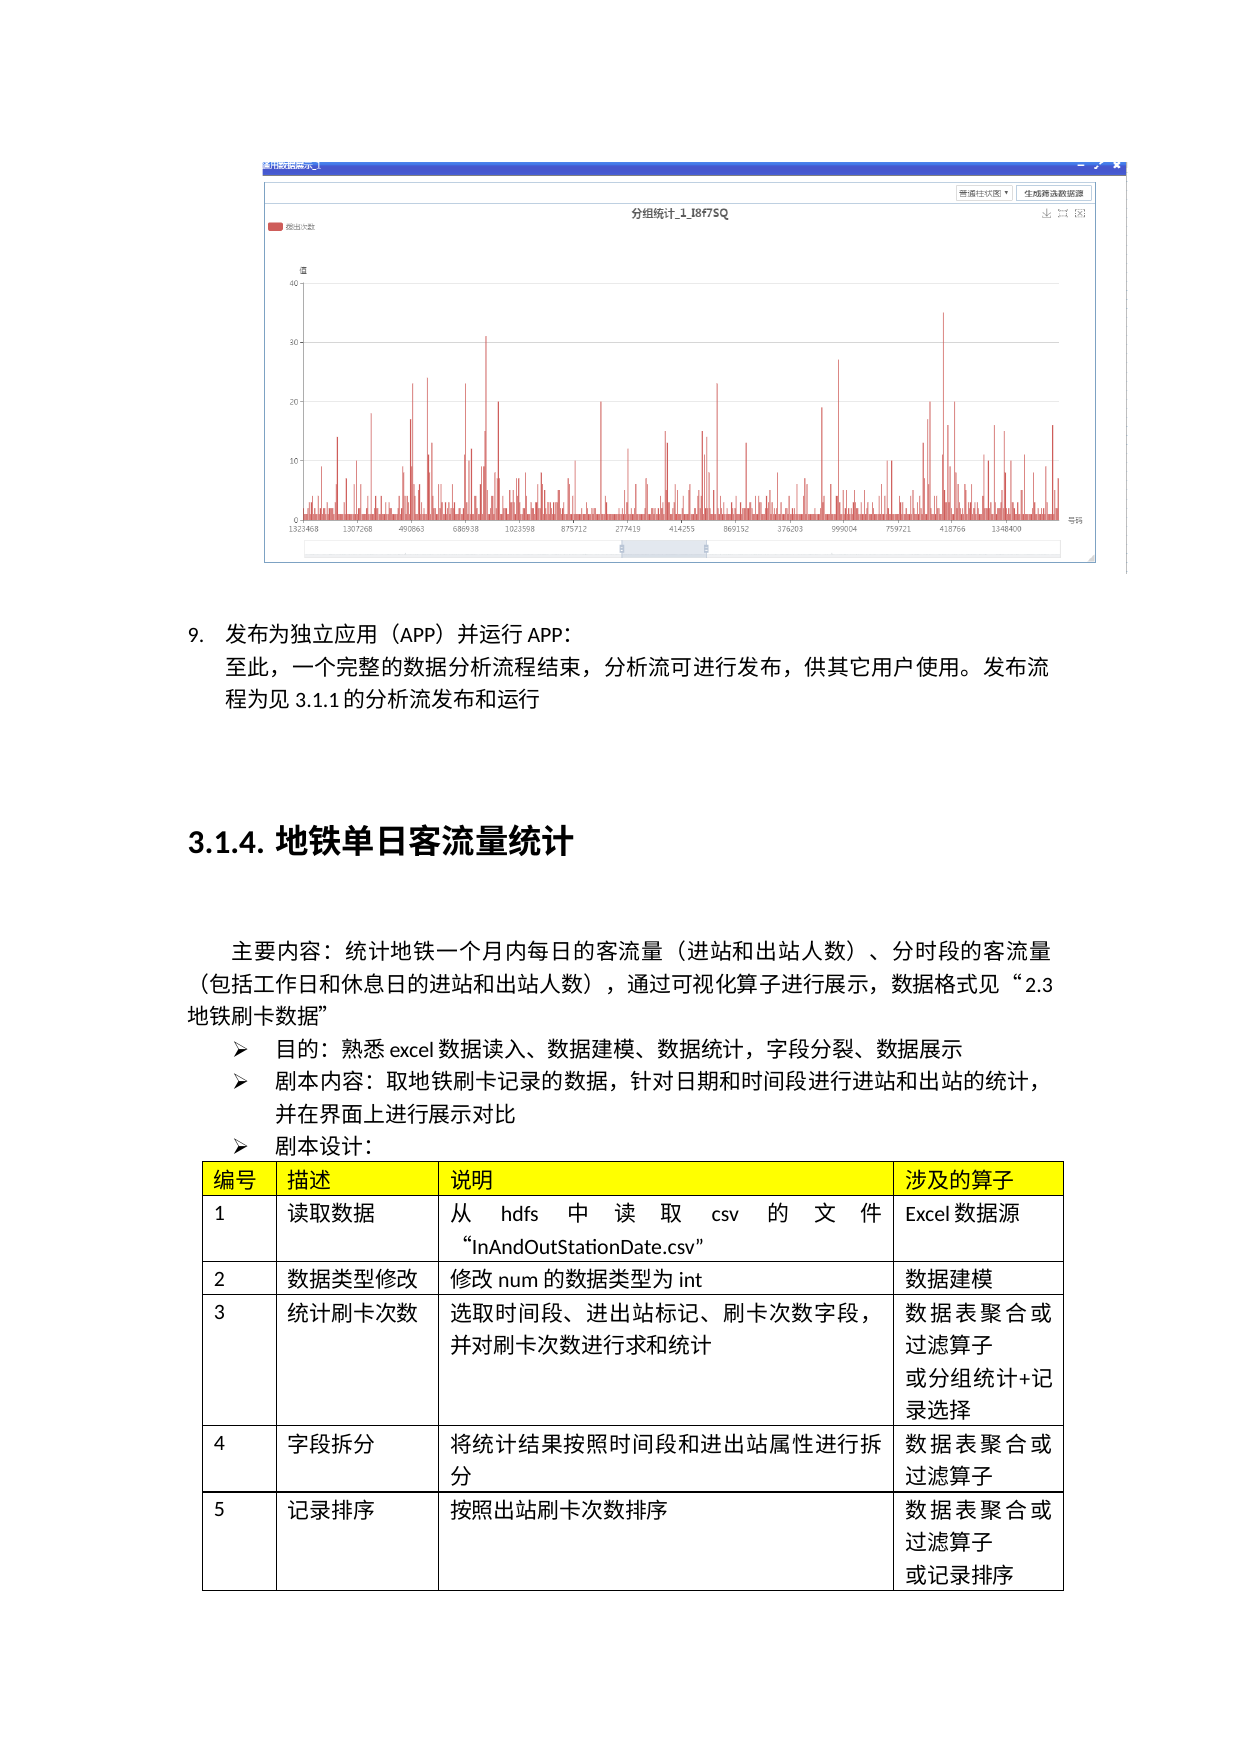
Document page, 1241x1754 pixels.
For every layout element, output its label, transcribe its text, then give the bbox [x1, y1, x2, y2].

table_cell 修改num的数据类型为int [439, 1262, 893, 1294]
list 目的：熟悉excel数据读入、数据建模、数据统计，字段分裂、数据展示 [232, 1031, 1053, 1064]
subtitle 地铁单日客流量统计 [187, 807, 1053, 872]
table_cell 将统计结果按照时间段和进出站属性进行拆分 [439, 1426, 893, 1491]
table_cell 1 [203, 1196, 276, 1261]
list 至此，一个完整的数据分析流程结束，分析流可进行发布，供其它用户使用。发布流程为见3.1.1的分析流发布和运行 [225, 649, 1053, 714]
picture [262, 162, 1128, 574]
table_cell 数据表聚合或过滤算子 或分组统计+记录选择 [894, 1295, 1063, 1425]
list 发布为独立应用（APP）并运行APP： [187, 617, 1053, 649]
table_cell 4 [203, 1426, 276, 1491]
table_cell 2 [203, 1262, 276, 1294]
table_header 涉及的算子 [894, 1162, 1063, 1195]
table_cell 统计刷卡次数 [277, 1295, 438, 1425]
table_cell 数据表聚合或过滤算子 或记录排序 [894, 1493, 1063, 1590]
table_cell 字段拆分 [277, 1426, 438, 1491]
table_cell 数据类型修改 [277, 1262, 438, 1294]
table_cell 5 [203, 1493, 276, 1590]
table_header 编号 [203, 1162, 276, 1195]
table_cell 从hdfs中读取csv的文件“InAndOutStationDate.csv” [439, 1196, 893, 1261]
table_cell 读取数据 [277, 1196, 438, 1261]
table_cell 3 [203, 1295, 276, 1425]
table_cell 数据表聚合或过滤算子 [894, 1426, 1063, 1491]
list 剧本设计： [232, 1129, 1053, 1161]
table_cell 按照出站刷卡次数排序 [439, 1493, 893, 1590]
table_header 描述 [277, 1162, 438, 1195]
table_cell Excel数据源 [894, 1196, 1063, 1261]
list 剧本内容：取地铁刷卡记录的数据，针对日期和时间段进行进站和出站的统计，并在界面上进行展示对比 [232, 1064, 1053, 1129]
table_cell 选取时间段、进出站标记、刷卡次数字段，并对刷卡次数进行求和统计 [439, 1295, 893, 1425]
text 主要内容：统计地铁一个月内每日的客流量（进站和出站人数）、分时段的客流量（包括工作日和休息日的进站和出站人数），通过可视化算子进行展示，数据格式见“2.3地铁刷卡数据” [187, 934, 1053, 1031]
table_cell 记录排序 [277, 1493, 438, 1590]
table_cell 数据建模 [894, 1262, 1063, 1294]
table_header 说明 [439, 1162, 893, 1195]
